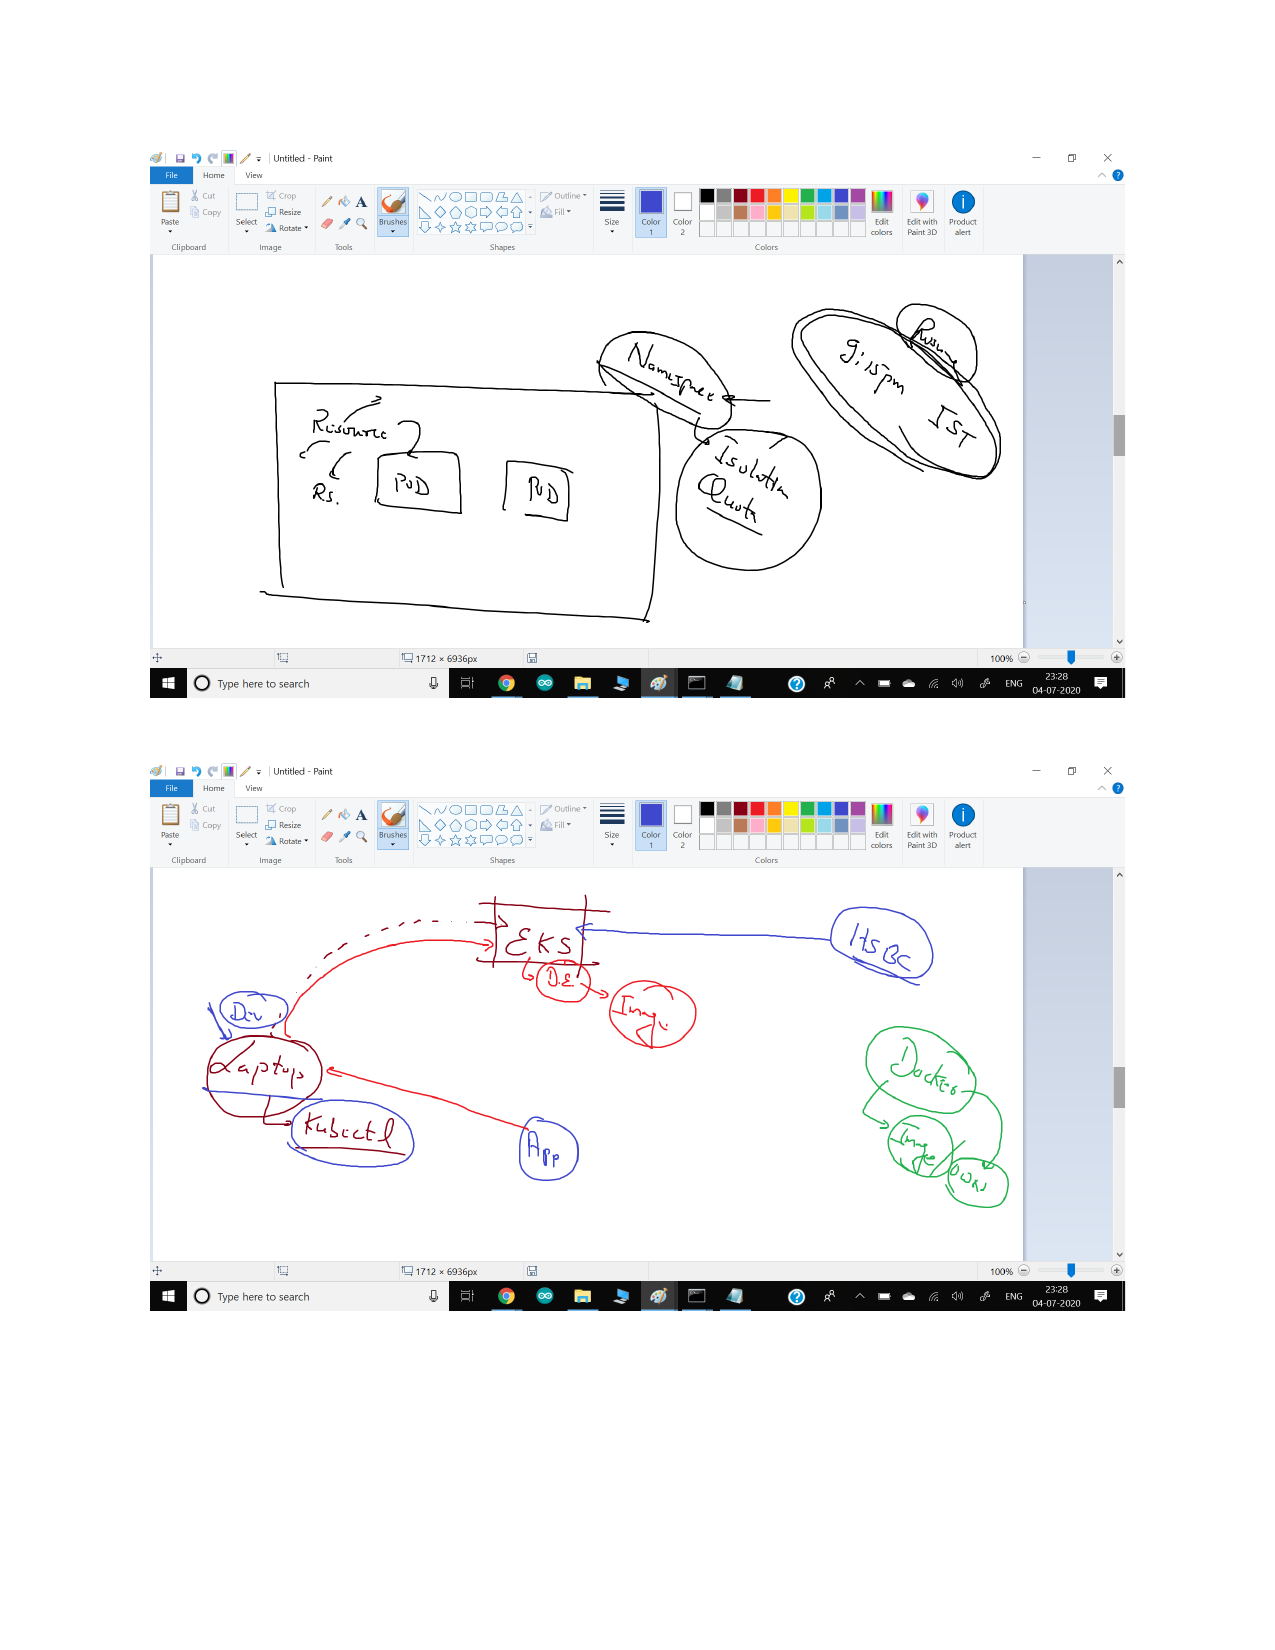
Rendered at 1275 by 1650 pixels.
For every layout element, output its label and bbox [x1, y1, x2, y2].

picture [150, 150, 1125, 698]
picture [150, 762, 1125, 1311]
